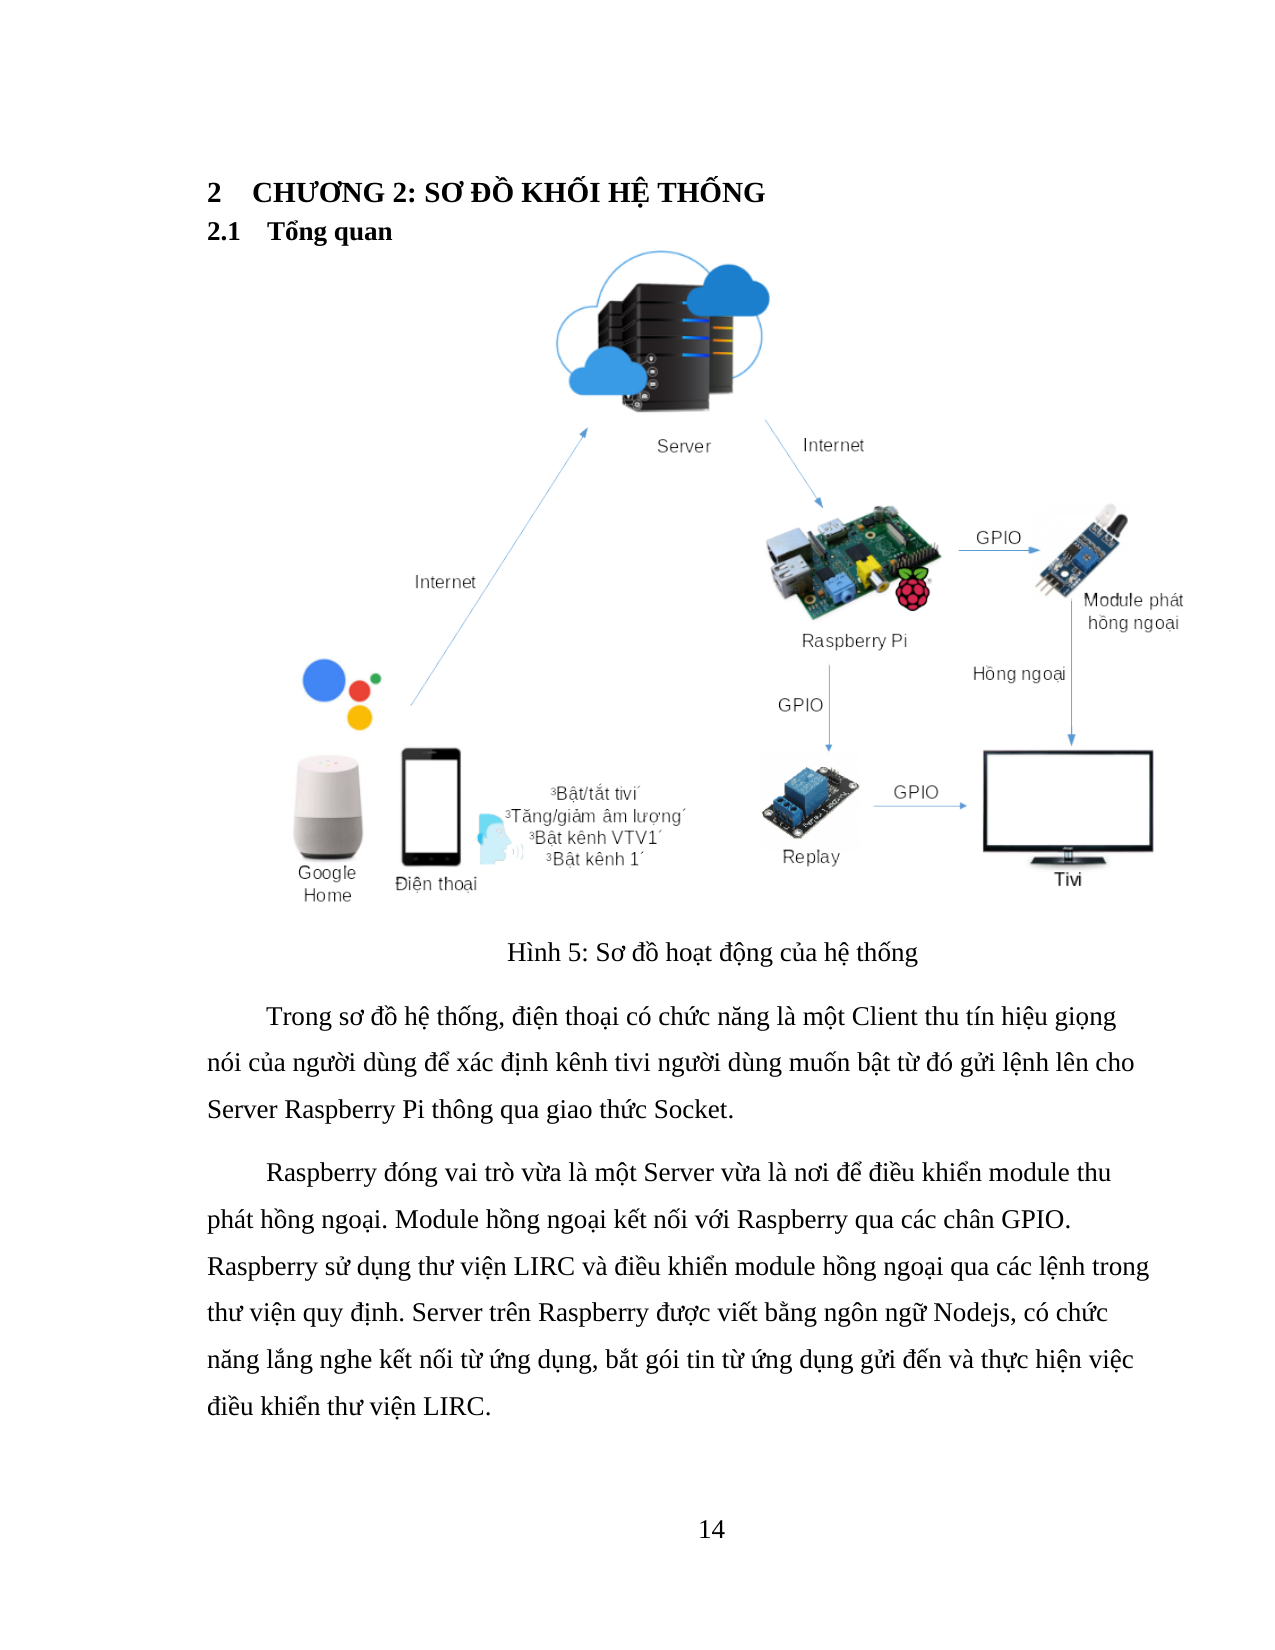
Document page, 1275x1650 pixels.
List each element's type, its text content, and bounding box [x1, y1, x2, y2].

subtitle CHƯƠNG 2: SƠ ĐỒ KHỐI HỆ THỐNG [207, 175, 1157, 208]
text Trong sơ đồ hệ thống, điện thoại có chức năng là một Client thu tín hiệu giọng nói của người dùng để xác định kênh tivi người dùng muốn bật từ đó gửi lệnh lên cho Server Raspberry Pi thông qua giao thức Socket. [207, 999, 1157, 1124]
text Raspberry đóng vai trò vừa là một Server vừa là nơi để điều khiển module thu phát hồng ngoại. Module hồng ngoại kết nối với Raspberry qua các chân GPIO. Raspberry sử dụng thư viện LIRC và điều khiển module hồng ngoại qua các lệnh trong thư viện quy định. Server trên Raspberry được viết bằng ngôn ngữ Nodejs, có chức năng lắng nghe kết nối từ ứng dụng, bắt gói tin từ ứng dụng gửi đến và thực hiện việc điều khiển thư viện LIRC. [207, 1156, 1157, 1421]
subtitle Tổng quan [207, 215, 1157, 246]
text Hình 5: Sơ đồ hoạt động của hệ thống [207, 249, 1157, 967]
